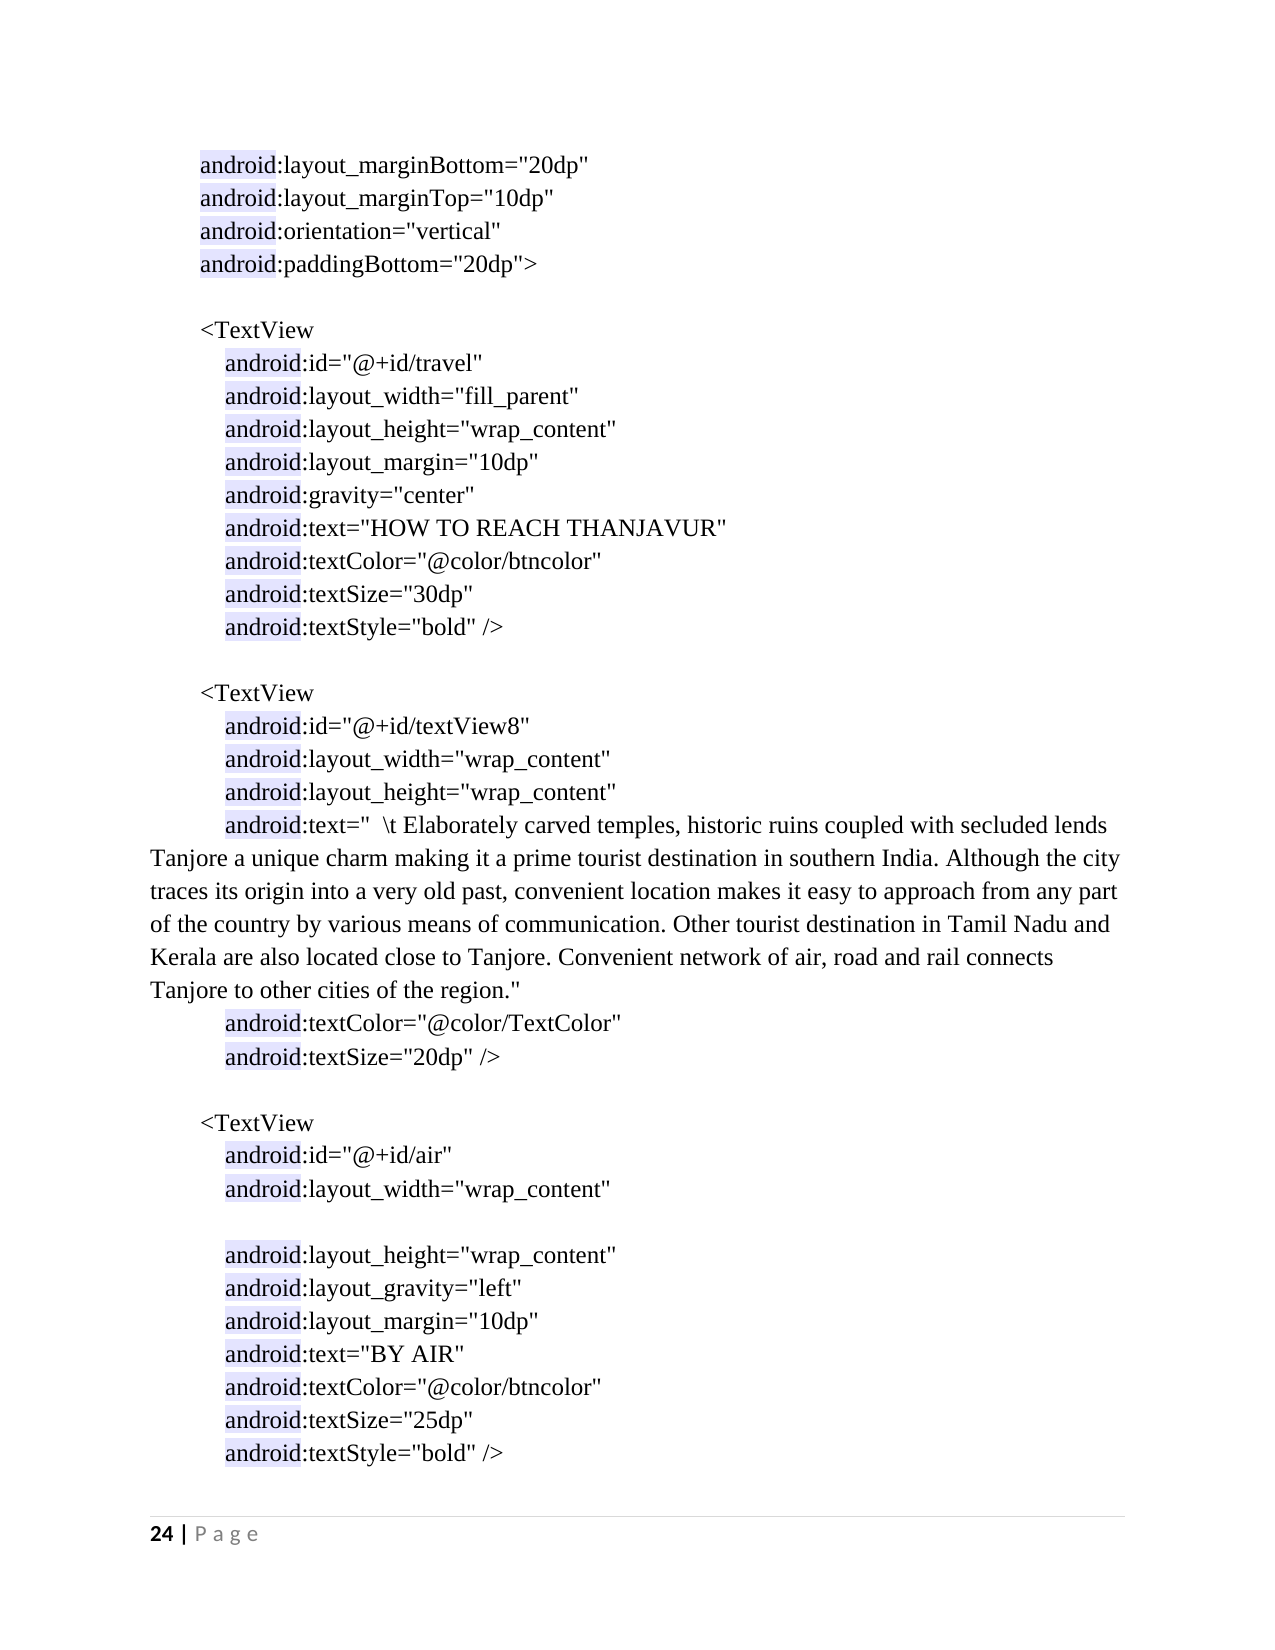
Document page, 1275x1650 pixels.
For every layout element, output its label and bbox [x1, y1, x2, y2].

text [150, 150, 1125, 1499]
